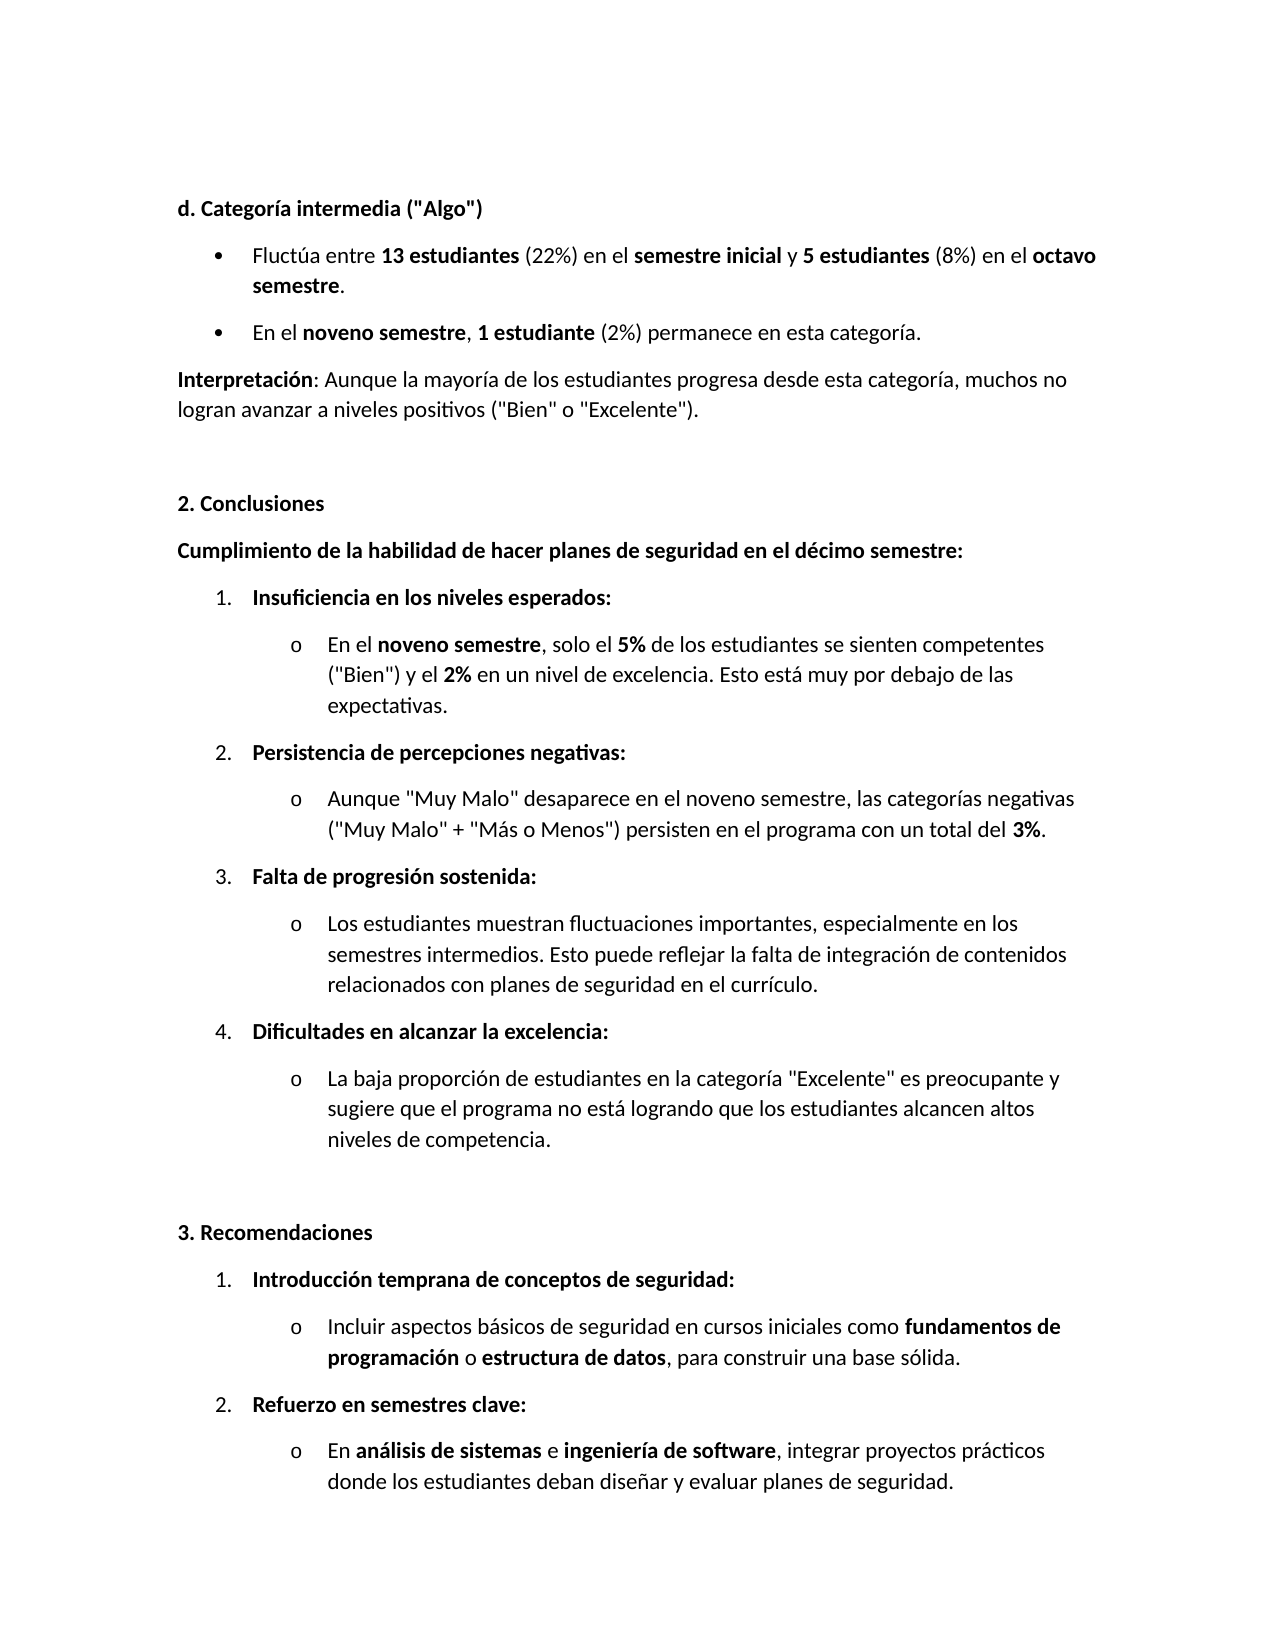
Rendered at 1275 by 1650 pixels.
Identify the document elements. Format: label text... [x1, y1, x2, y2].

list En el noveno semestre, 1 estudiante (2%) permanece en esta categoría. [215, 318, 1098, 346]
list Incluir aspectos básicos de seguridad en cursos iniciales como fundamentos de programación o estructura de datos, para construir una base sólida. [290, 1312, 1098, 1371]
list Persistencia de percepciones negativas: [215, 738, 1098, 766]
text 3. Recomendaciones [177, 1218, 1098, 1246]
text Interpretación: Aunque la mayoría de los estudiantes progresa desde esta categoría, muchos no logran avanzar a niveles positivos ("Bien" o "Excelente"). [177, 365, 1098, 423]
list Fluctúa entre 13 estudiantes (22%) en el semestre inicial y 5 estudiantes (8%) en el octavo semestre. [215, 241, 1098, 299]
list Aunque "Muy Malo" desaparece en el noveno semestre, las categorías negativas ("Muy Malo" + "Más o Menos") persisten en el programa con un total del 3%. [290, 784, 1098, 843]
list La baja proporción de estudiantes en la categoría "Excelente" es preocupante y sugiere que el programa no está logrando que los estudiantes alcancen altos niveles de competencia. [290, 1064, 1098, 1153]
list En el noveno semestre, solo el 5% de los estudiantes se sienten competentes ("Bien") y el 2% en un nivel de excelencia. Esto está muy por debajo de las expectativas. [290, 630, 1098, 719]
list Falta de progresión sostenida: [215, 862, 1098, 890]
text 2. Conclusiones [177, 489, 1098, 517]
list Insuficiencia en los niveles esperados: [215, 583, 1098, 611]
text d. Categoría intermedia ("Algo") [177, 194, 1098, 222]
list En análisis de sistemas e ingeniería de software, integrar proyectos prácticos donde los estudiantes deban diseñar y evaluar planes de seguridad. [290, 1437, 1098, 1495]
list Dificultades en alcanzar la excelencia: [215, 1017, 1098, 1045]
list Introducción temprana de conceptos de seguridad: [215, 1265, 1098, 1293]
list Refuerzo en semestres clave: [215, 1390, 1098, 1418]
list Los estudiantes muestran fluctuaciones importantes, especialmente en los semestres intermedios. Esto puede reflejar la falta de integración de contenidos relacionados con planes de seguridad en el currículo. [290, 909, 1098, 998]
text Cumplimiento de la habilidad de hacer planes de seguridad en el décimo semestre: [177, 536, 1098, 564]
